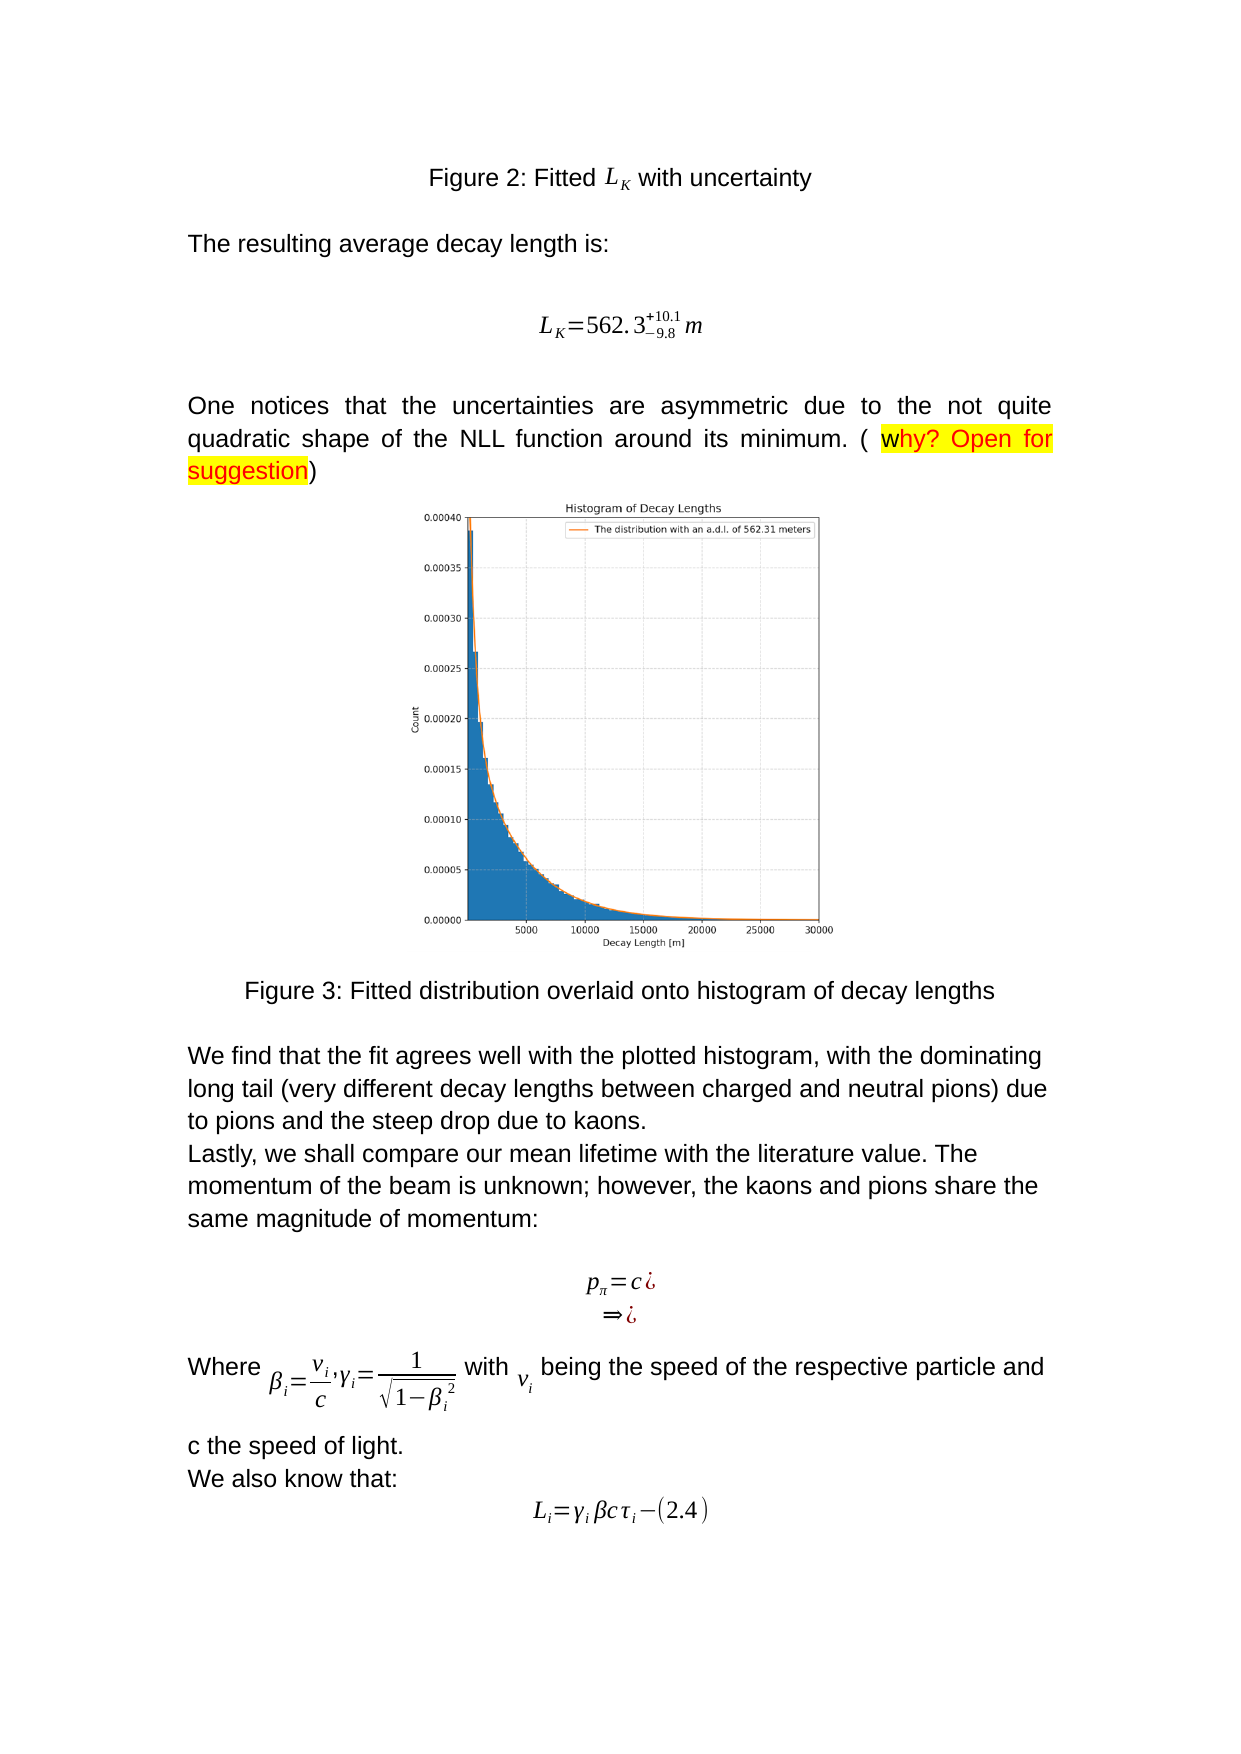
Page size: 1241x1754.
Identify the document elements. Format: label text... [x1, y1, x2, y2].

text One notices that the uncertainties are asymmetric due to the not quite quadratic shape of the NLL function around its minimum. ( why? Open for suggestion) [187, 389, 1053, 487]
text Where , with being the speed of the respective particle and c the speed of light. [187, 1332, 1053, 1462]
text We find that the fit agrees well with the plotted histogram, with the dominating long tail (very different decay lengths between charged and neutral pions) due to pions and the steep drop due to kaons. [187, 1039, 1053, 1137]
picture [406, 487, 834, 952]
text The resulting average decay length is: [187, 227, 1053, 259]
text Lastly, we shall compare our mean lifetime with the literature value. The momentum of the beam is unknown; however, the kaons and pions share the same magnitude of momentum: [187, 1137, 1053, 1234]
text Figure 2: Fitted with uncertainty [187, 162, 1053, 194]
text We also know that: [187, 1462, 1053, 1494]
text Figure 3: Fitted distribution overlaid onto histogram of decay lengths [187, 974, 1053, 1007]
